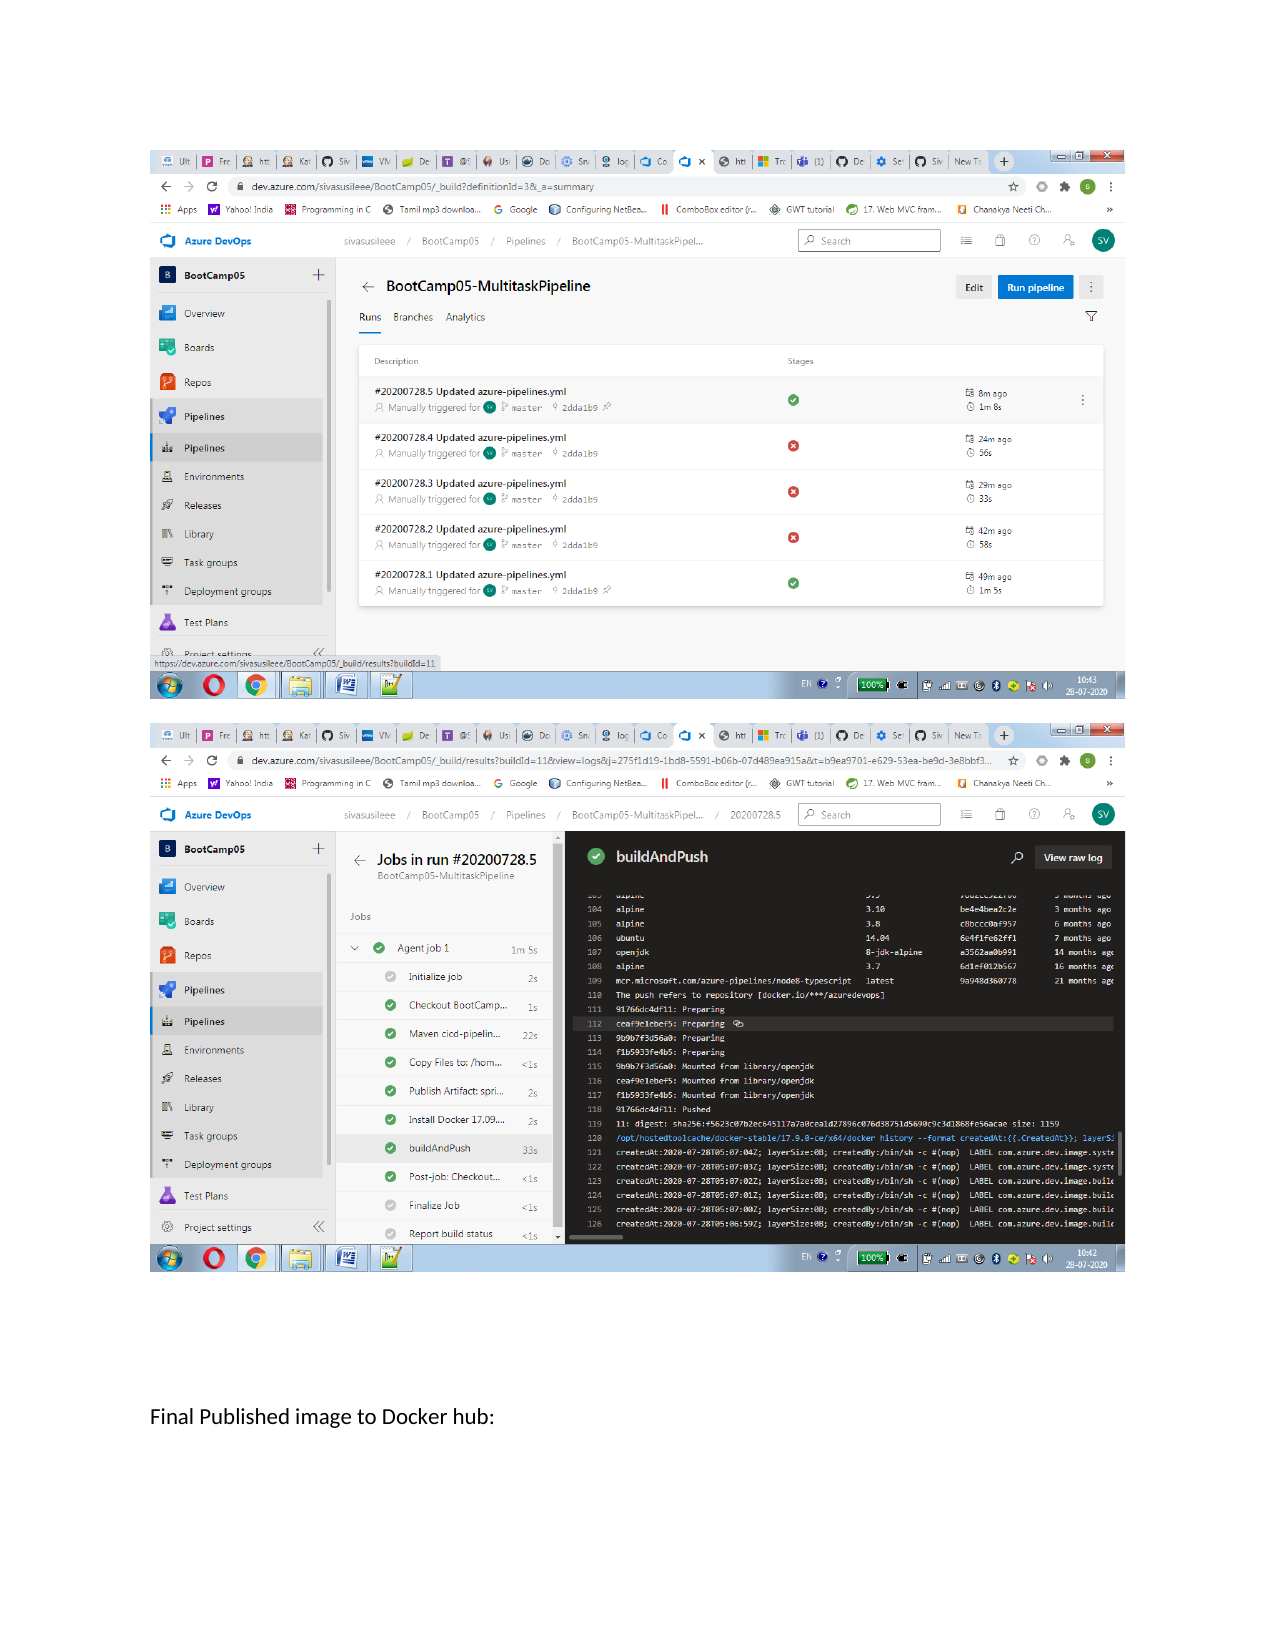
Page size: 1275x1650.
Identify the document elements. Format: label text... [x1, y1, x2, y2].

picture [150, 150, 1125, 699]
text Final Published image to Docker hub: [150, 1402, 1125, 1431]
picture [150, 723, 1125, 1272]
